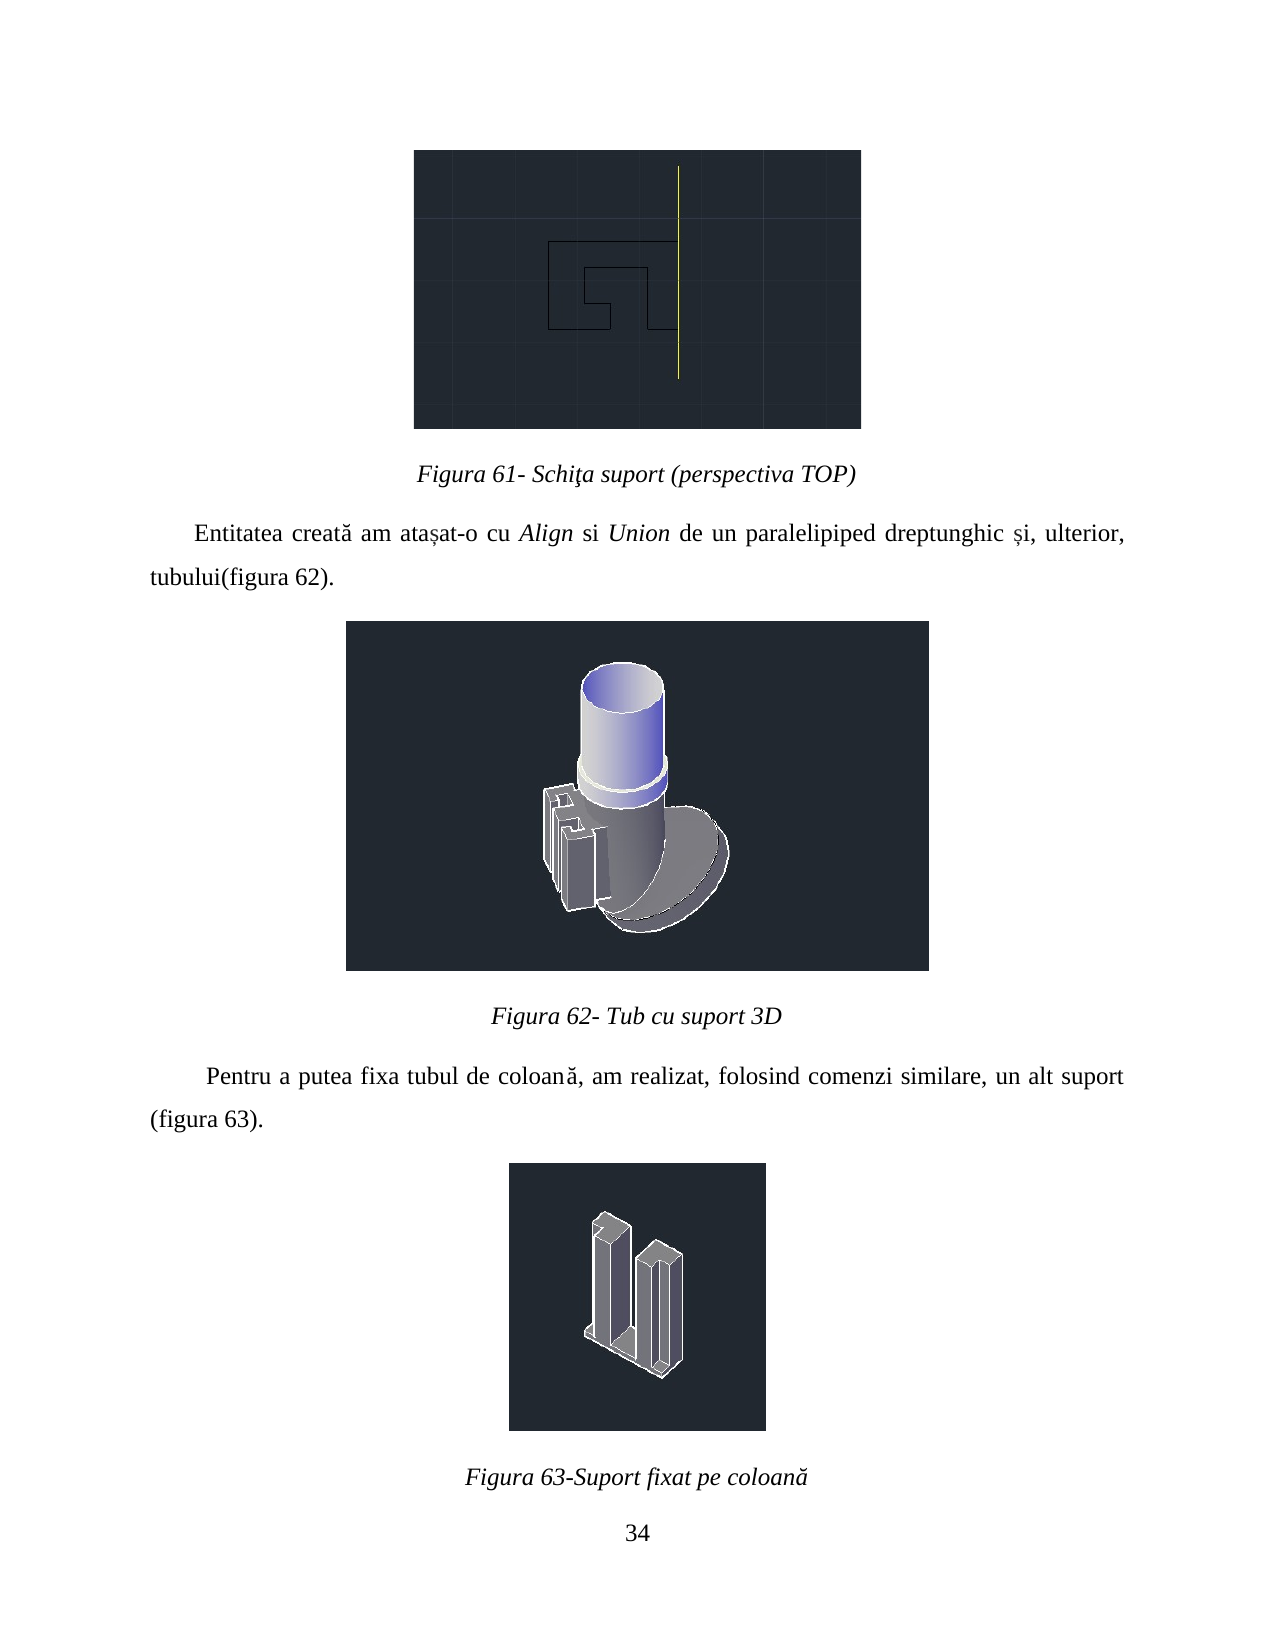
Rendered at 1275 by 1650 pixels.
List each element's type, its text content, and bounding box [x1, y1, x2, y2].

text Figura 63-Suport fixat pe coloană [150, 1462, 1125, 1490]
picture [346, 621, 929, 971]
text Pentru a putea fixa tubul de coloană, am realizat, folosind comenzi similare, un alt suport (figura 63). [150, 1061, 1125, 1133]
text Figura 61- Schiţa suport (perspectiva TOP) [150, 459, 1125, 487]
picture [413, 150, 862, 429]
text Entitatea creată am atașat-o cu Align si Union de un paralelipiped dreptunghic și, ulterior, tubului(figura 62). [150, 518, 1125, 590]
text Figura 62- Tub cu suport 3D [150, 1001, 1125, 1030]
picture [509, 1163, 766, 1431]
